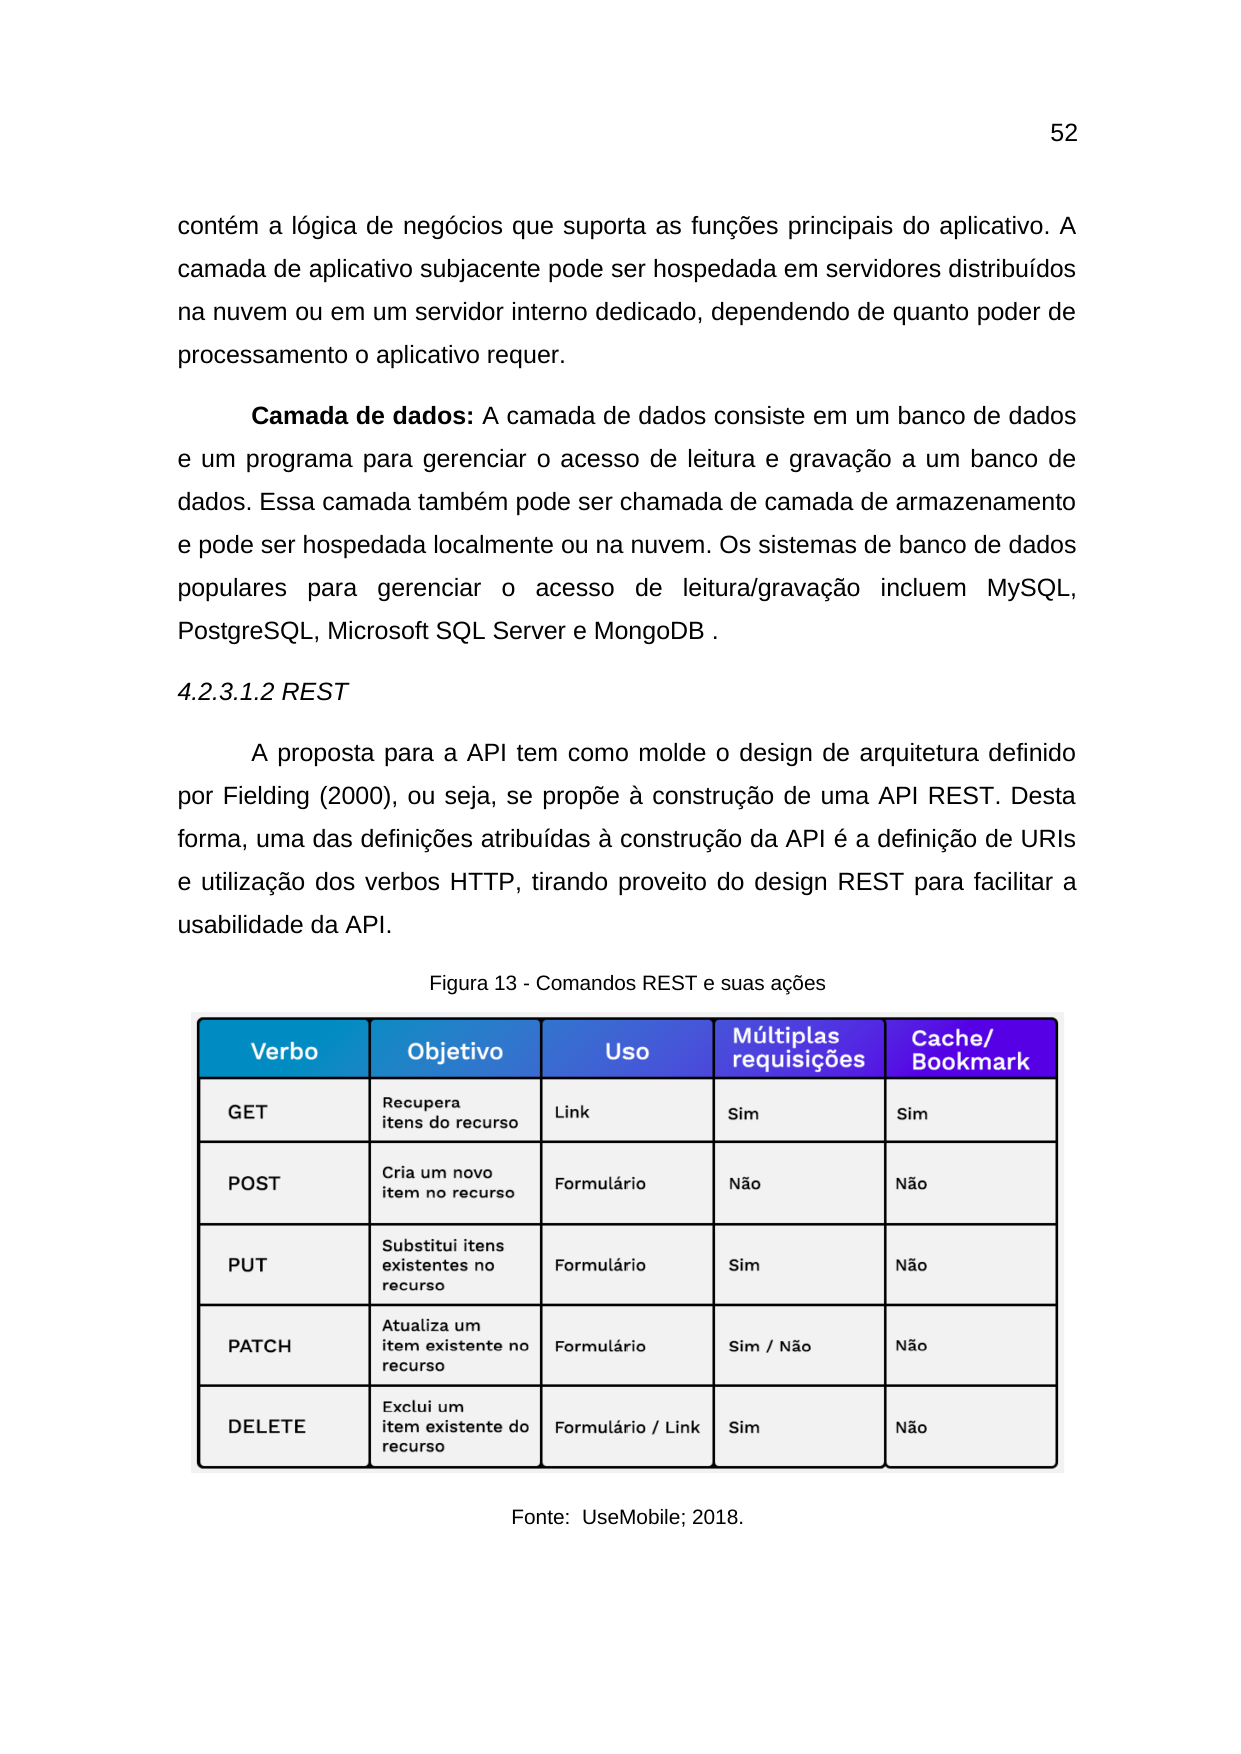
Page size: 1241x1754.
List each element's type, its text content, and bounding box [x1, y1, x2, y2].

subtitle 4.2.3.1.2 REST [177, 677, 1078, 706]
text Camada de dados: A camada de dados consiste em um banco de dados e um programa para gerenciar o acesso de leitura e gravação a um banco de dados. Essa camada também pode ser chamada de camada de armazenamento e pode ser hospedada localmente ou na nuvem. Os sistemas de banco de dados populares para gerenciar o acesso de leitura/gravação incluem MySQL, PostgreSQL, Microsoft SQL Server e MongoDB . [177, 401, 1078, 645]
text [177, 211, 1078, 369]
text Fonte: UseMobile; 2018. [177, 1505, 1078, 1529]
text A proposta para a API tem como molde o design de arquitetura definido por Fielding (2000), ou seja, se propõe à construção de uma API REST. Desta forma, uma das definições atribuídas à construção da API é a definição de URIs e utilização dos verbos HTTP, tirando proveito do design REST para facilitar a usabilidade da API. [177, 737, 1078, 939]
picture [191, 1012, 1065, 1473]
